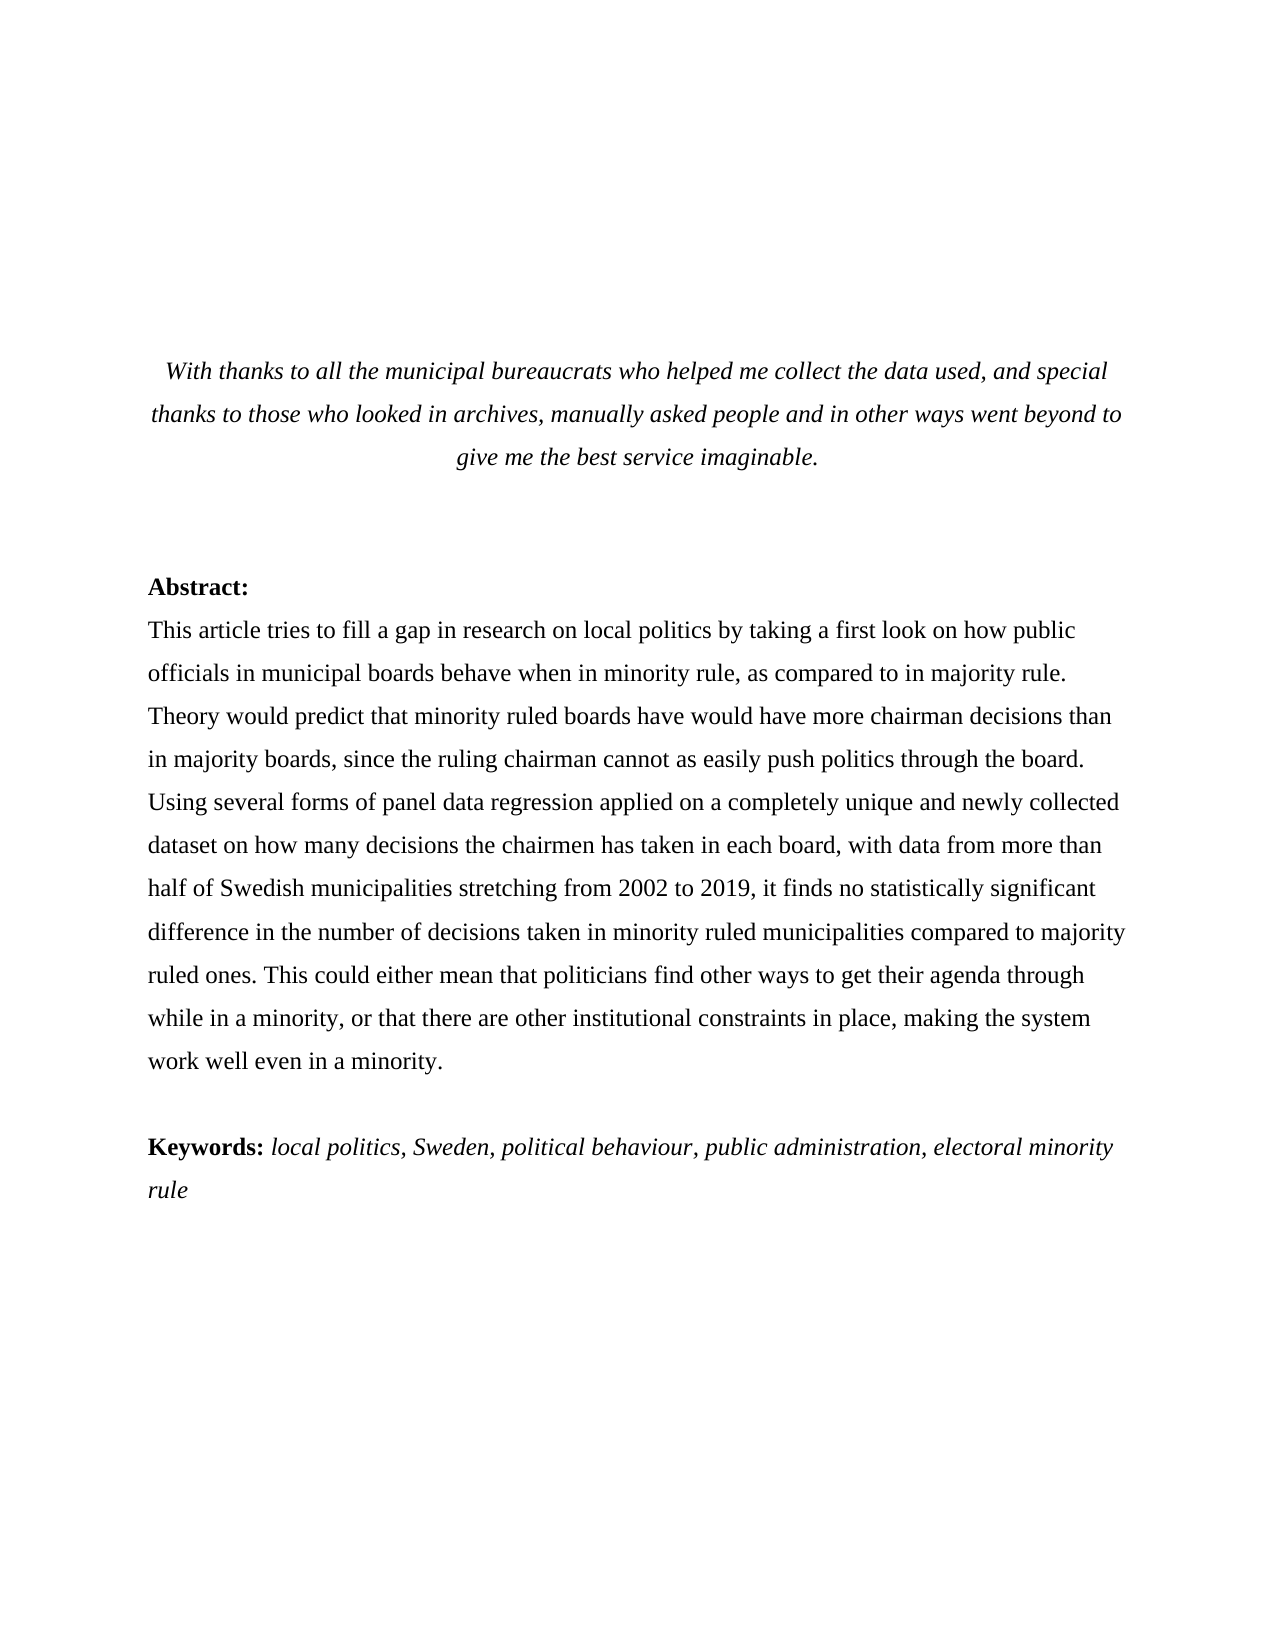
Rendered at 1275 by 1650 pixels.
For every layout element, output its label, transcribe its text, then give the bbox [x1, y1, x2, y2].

text Abstract: [148, 572, 1127, 600]
text This article tries to fill a gap in research on local politics by taking a first look on how public officials in municipal boards behave when in minority rule, as compared to in majority rule. Theory would predict that minority ruled boards have would have more chairman decisions than in majority boards, since the ruling chairman cannot as easily push politics through the board. Using several forms of panel data regression applied on a completely unique and newly collected dataset on how many decisions the chairmen has taken in each board, with data from more than half of Swedish municipalities stretching from 2002 to 2019, it finds no statistically significant difference in the number of decisions taken in minority ruled municipalities compared to majority ruled ones. This could either mean that politicians find other ways to get their agenda through while in a minority, or that there are other institutional constraints in place, making the system work well even in a minority. [148, 615, 1127, 1075]
text Keywords: local politics, Sweden, political behaviour, public administration, electoral minority rule [148, 1132, 1127, 1204]
text With thanks to all the municipal bureaucrats who helped me collect the data used, and special thanks to those who looked in archives, manually asked people and in other ways went beyond to give me the best service imaginable. [148, 356, 1127, 471]
